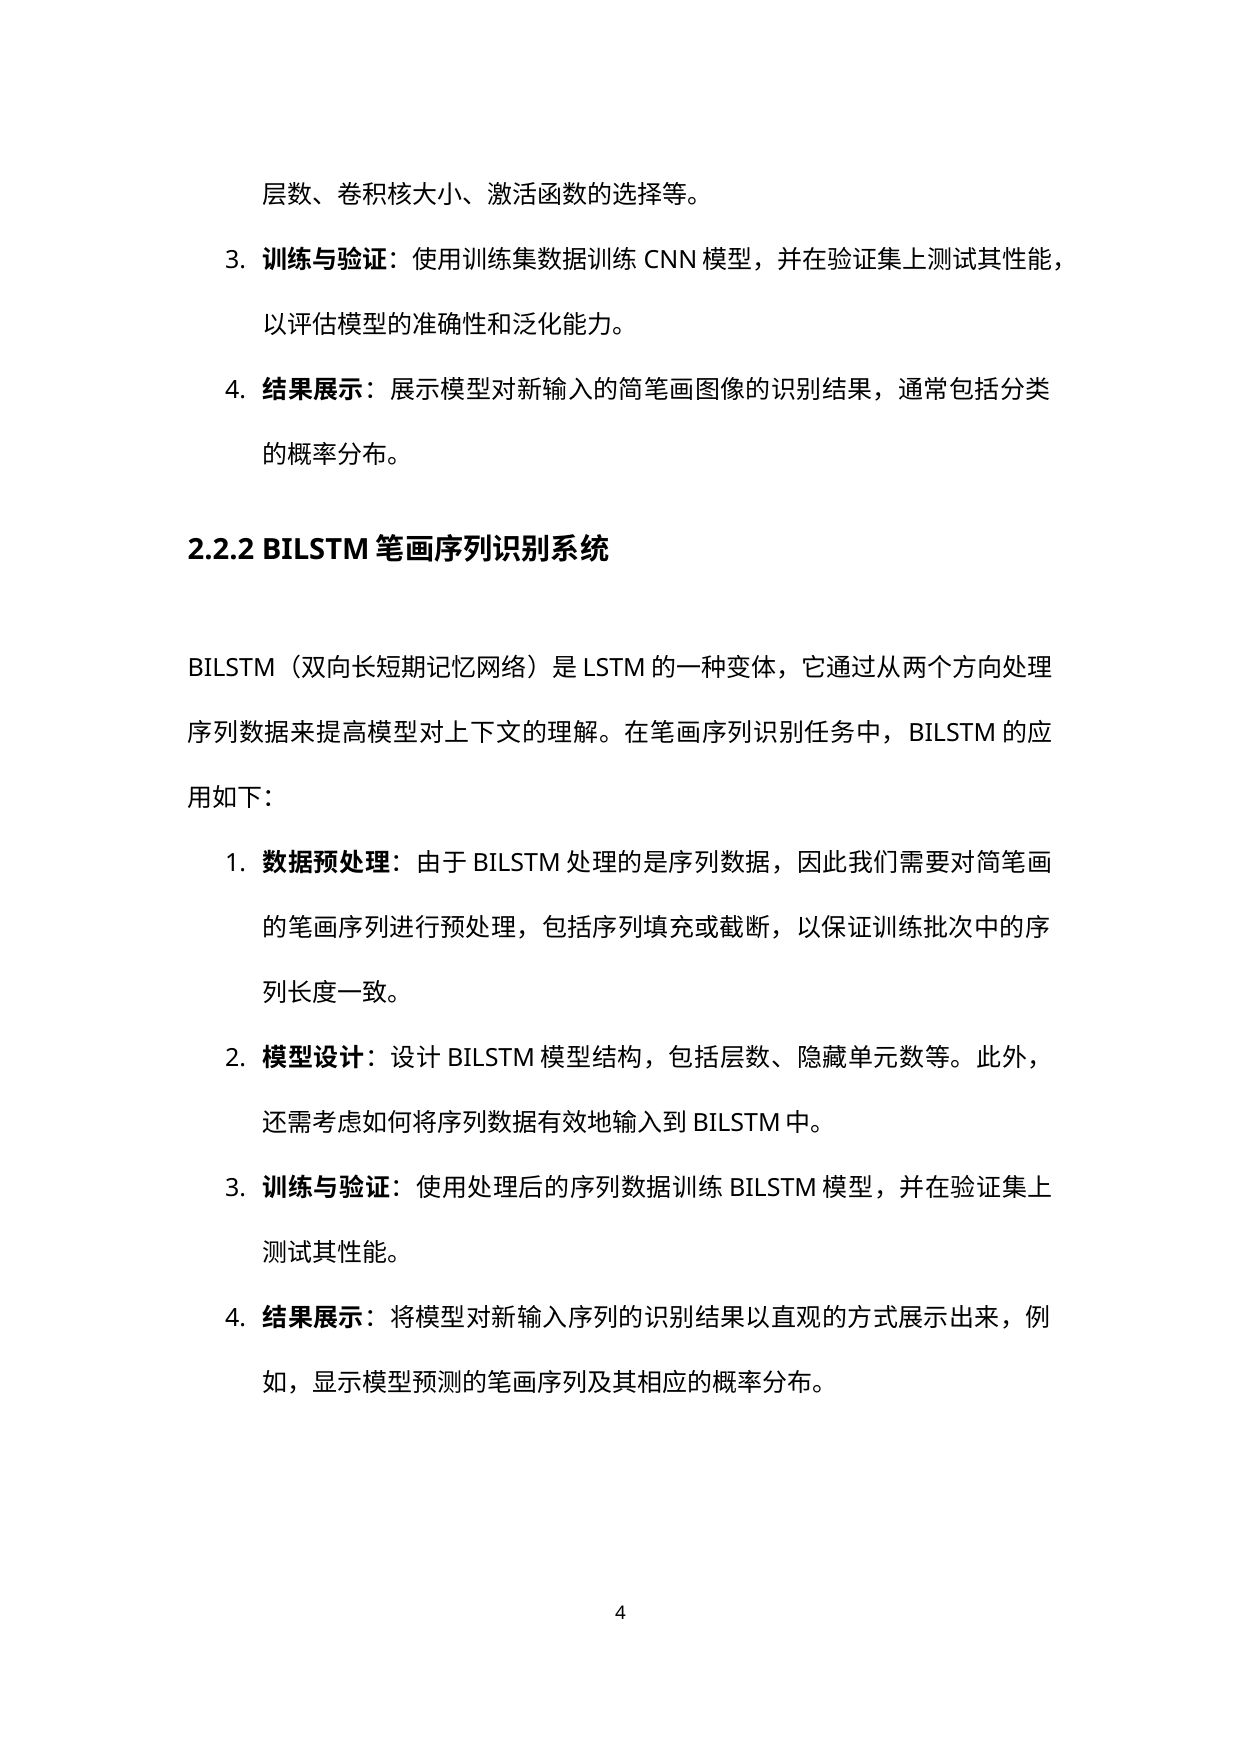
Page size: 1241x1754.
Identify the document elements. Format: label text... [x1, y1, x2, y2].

list 结果展示：将模型对新输入序列的识别结果以直观的方式展示出来，例如，显示模型预测的笔画序列及其相应的概率分布。 [225, 1283, 1053, 1413]
list 结果展示：展示模型对新输入的简笔画图像的识别结果，通常包括分类的概率分布。 [225, 355, 1053, 485]
list 训练与验证：使用处理后的序列数据训练BILSTM模型，并在验证集上测试其性能。 [225, 1153, 1053, 1283]
list 数据预处理：由于BILSTM处理的是序列数据，因此我们需要对简笔画的笔画序列进行预处理，包括序列填充或截断，以保证训练批次中的序列长度一致。 [225, 828, 1053, 1023]
text BILSTM（双向长短期记忆网络）是LSTM的一种变体，它通过从两个方向处理序列数据来提高模型对上下文的理解。在笔画序列识别任务中，BILSTM的应用如下： [187, 633, 1053, 828]
subtitle 2.2.2 BILSTM笔画序列识别系统 [187, 514, 1053, 579]
list 训练与验证：使用训练集数据训练CNN模型，并在验证集上测试其性能，以评估模型的准确性和泛化能力。 [225, 225, 1053, 355]
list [225, 160, 1053, 225]
list 模型设计：设计BILSTM模型结构，包括层数、隐藏单元数等。此外，还需考虑如何将序列数据有效地输入到BILSTM中。 [225, 1023, 1053, 1153]
